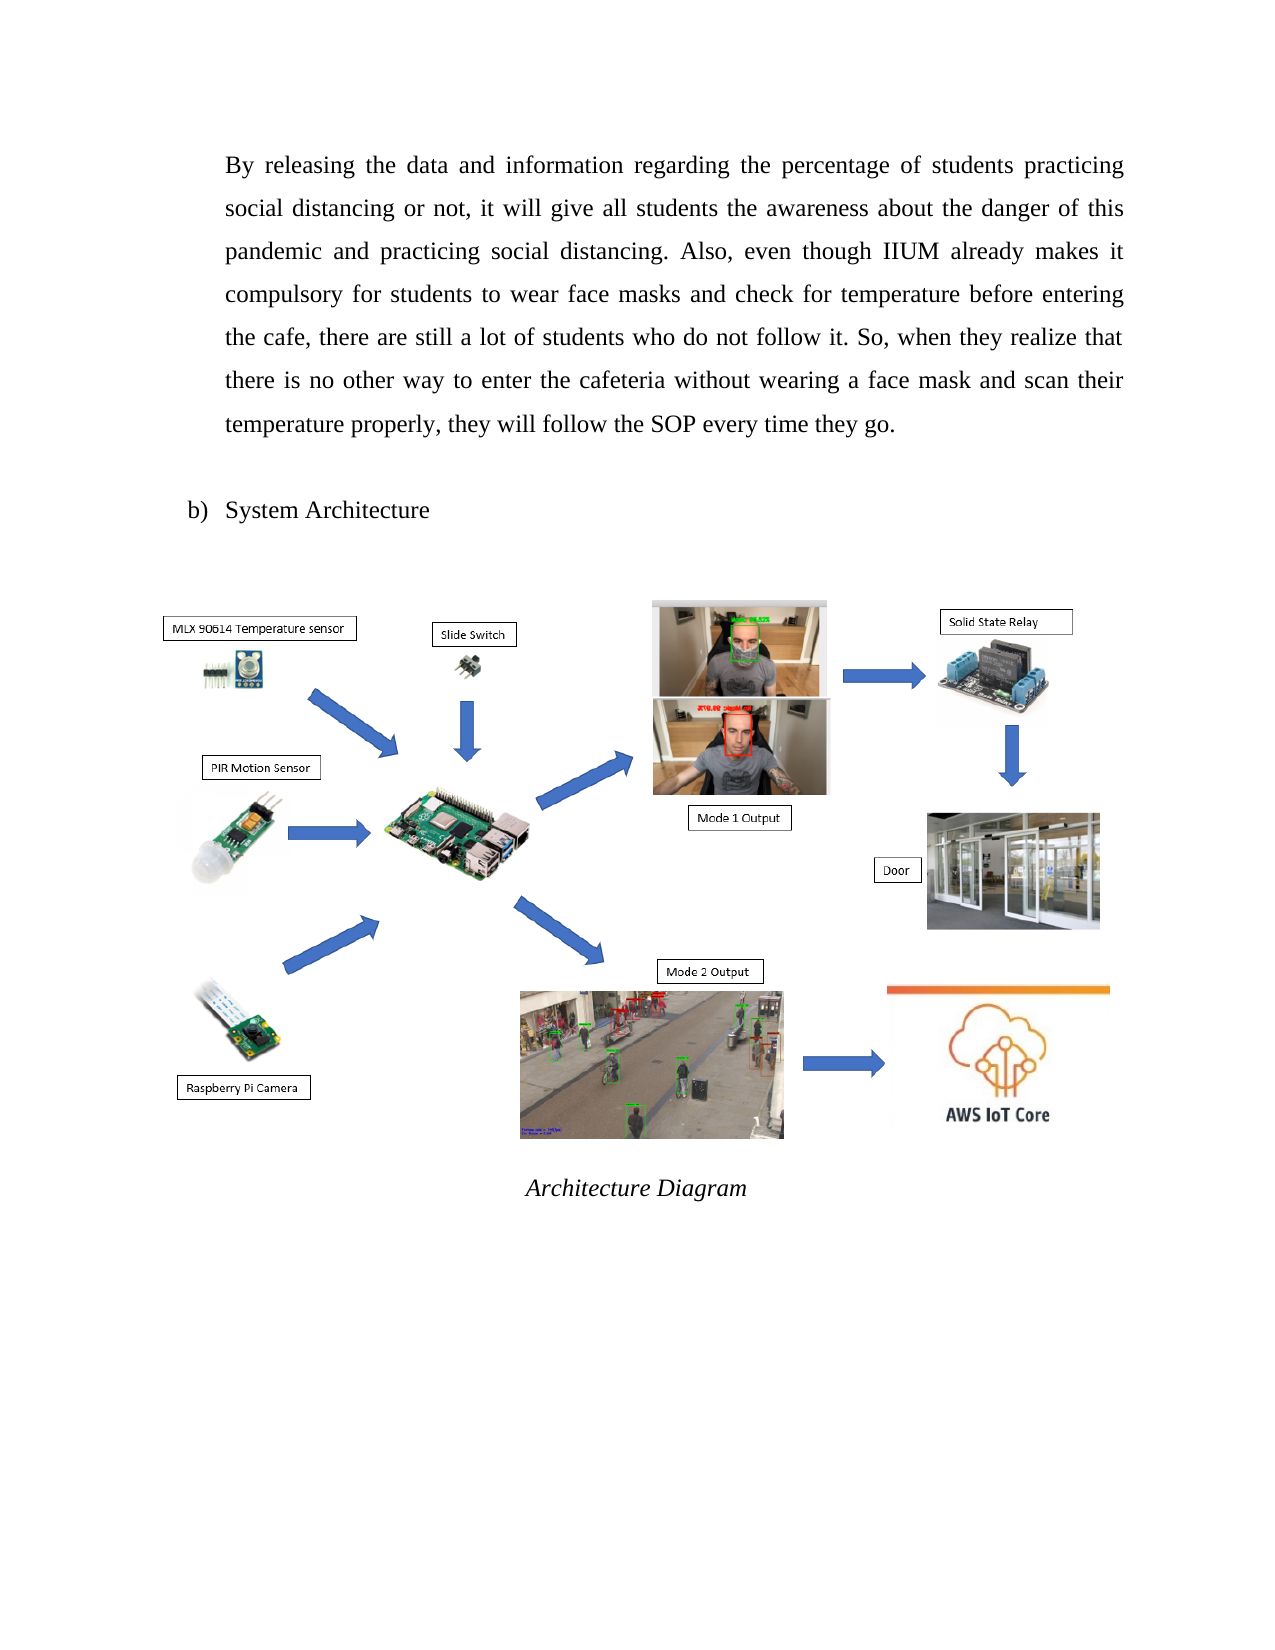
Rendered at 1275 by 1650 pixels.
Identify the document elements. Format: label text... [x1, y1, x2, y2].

list System Architecture [187, 495, 1125, 524]
picture [150, 581, 1125, 1161]
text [225, 150, 1125, 437]
text Architecture Diagram [150, 1173, 1125, 1202]
